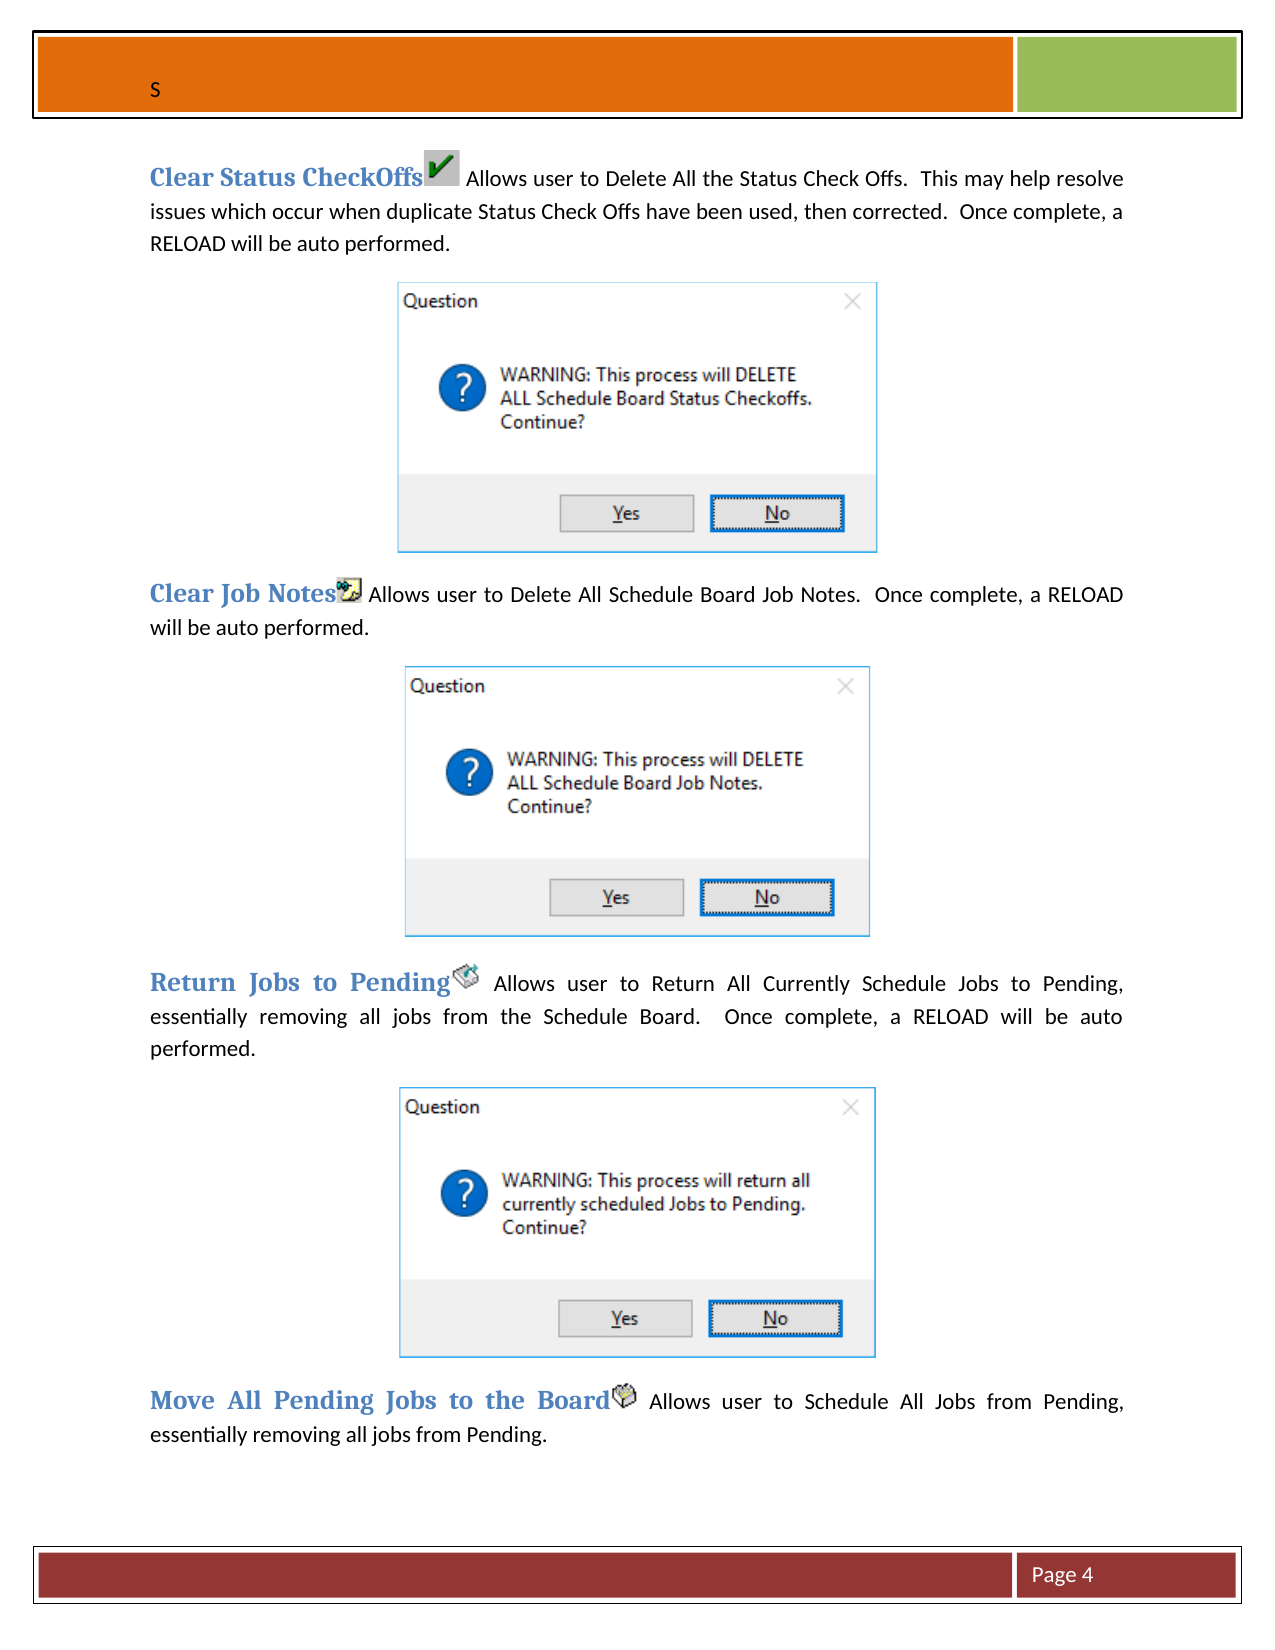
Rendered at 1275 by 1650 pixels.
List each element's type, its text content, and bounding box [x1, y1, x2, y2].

picture [423, 150, 460, 186]
picture [397, 282, 878, 553]
picture [611, 1382, 638, 1410]
text Clear Status CheckOffs Allows user to Delete All the Status Check Offs. This may help resolve issues which occur when duplicate Status Check Offs have been used, then corrected. Once complete, a RELOAD will be auto performed. [150, 150, 1125, 257]
text Move All Pending Jobs to the Board Allows user to Schedule All Jobs from Pending, essentially removing all jobs from Pending. [150, 1383, 1125, 1448]
picture [404, 666, 871, 937]
text Clear Job Notes Allows user to Delete All Schedule Board Job Notes. Once complete, a RELOAD will be auto performed. [150, 577, 1125, 641]
picture [399, 1087, 876, 1358]
picture [336, 577, 362, 603]
picture [450, 961, 482, 992]
text Return Jobs to Pending Allows user to Return All Currently Schedule Jobs to Pending, essentially removing all jobs from the Schedule Board. Once complete, a RELOAD will be auto performed. [150, 962, 1125, 1062]
